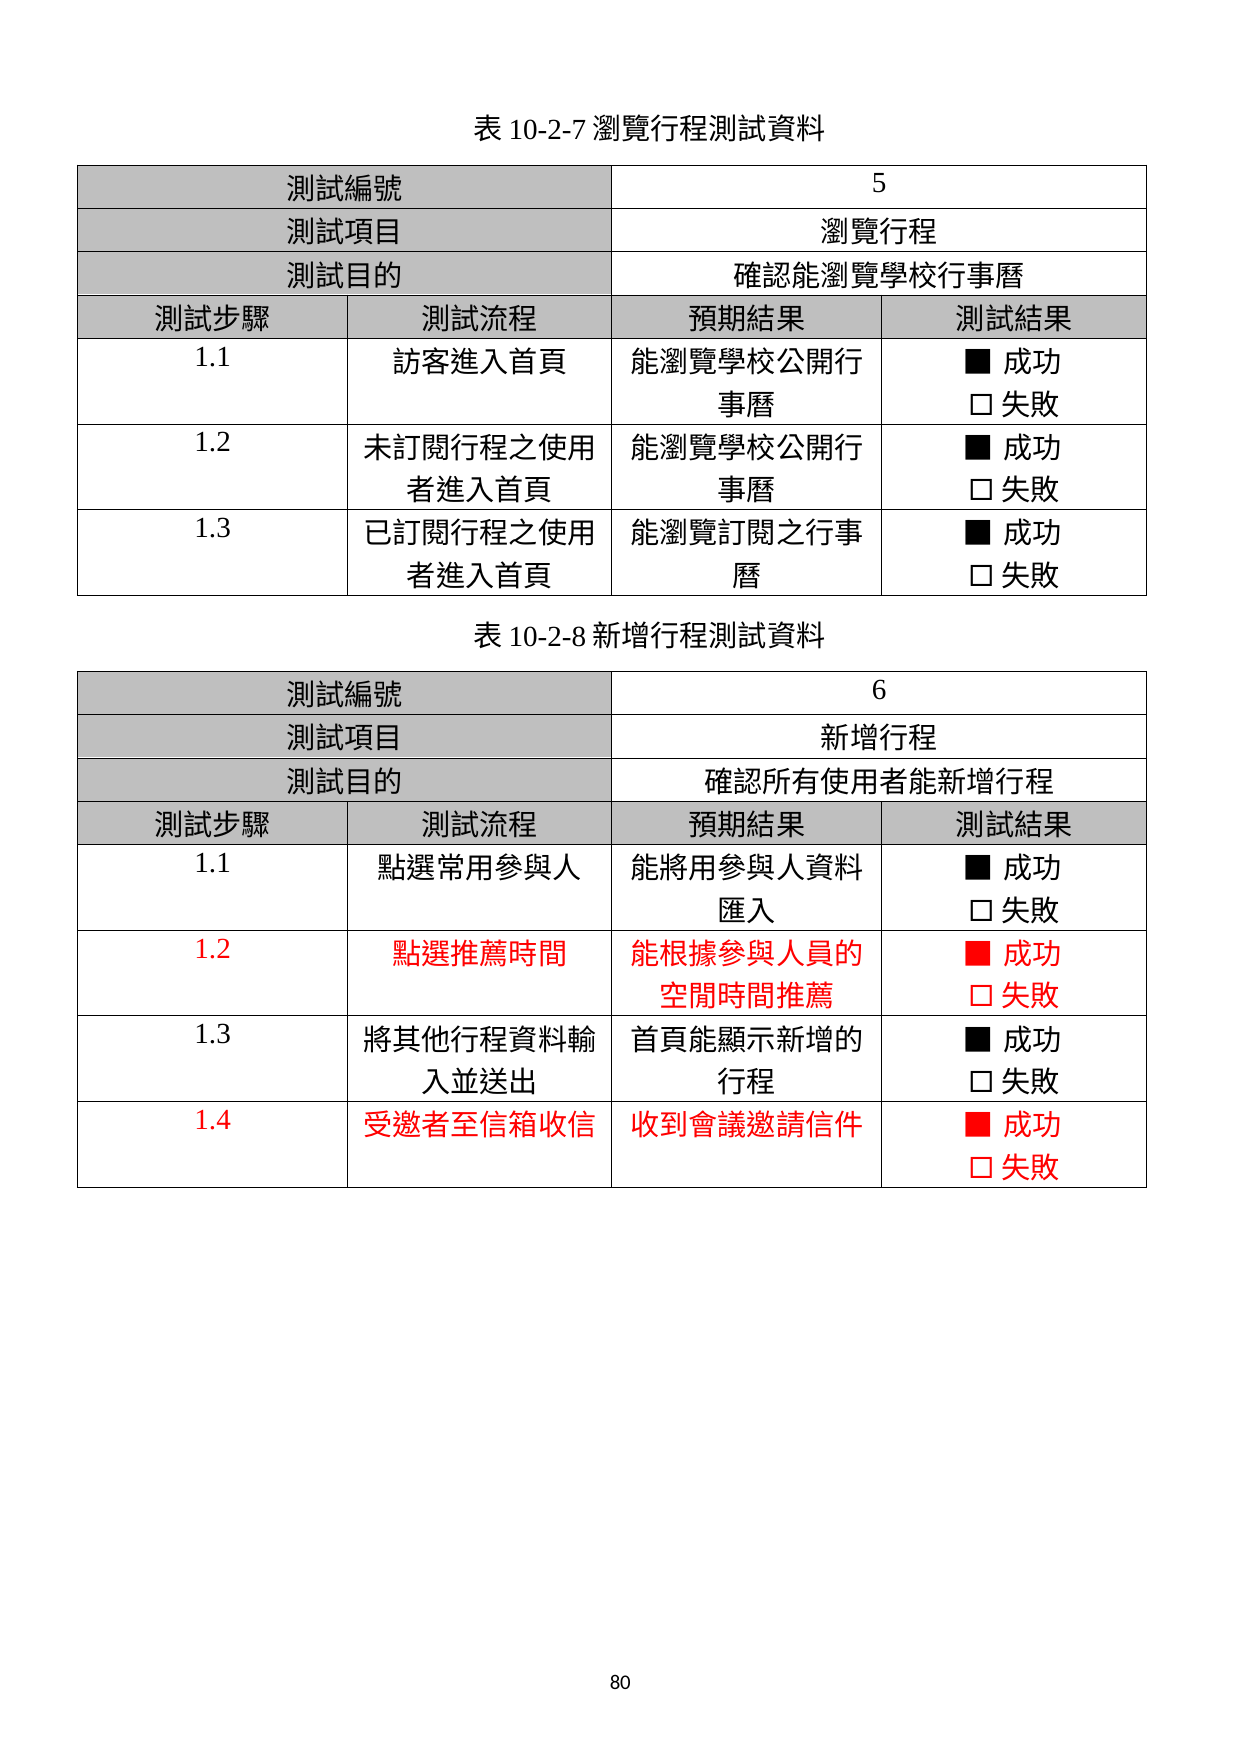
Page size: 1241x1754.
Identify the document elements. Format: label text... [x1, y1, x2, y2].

table_cell 成功 失敗 [882, 931, 1146, 1015]
table_cell 1.3 [78, 510, 347, 595]
table_cell 點選常用參與人 [348, 845, 611, 930]
table_cell 1.3 [78, 1016, 347, 1101]
table_cell 能根據參與人員的空閒時間推薦 [612, 931, 881, 1015]
table_cell 成功 失敗 [882, 425, 1146, 509]
table_header 測試編號 [78, 672, 611, 714]
table_cell 測試流程 [348, 802, 611, 844]
table_cell 訪客進入首頁 [348, 339, 611, 423]
table_cell 受邀者至信箱收信 [348, 1102, 611, 1187]
table_cell 能瀏覽學校公開行事曆 [612, 339, 881, 423]
table_cell 測試結果 [882, 296, 1146, 338]
table_cell 收到會議邀請信件 [612, 1102, 881, 1187]
table_header 6 [612, 672, 1146, 714]
table_cell 測試項目 [78, 715, 611, 757]
table_cell 成功 失敗 [882, 845, 1146, 930]
text 表10-2-8新增行程測試資料 [89, 596, 1152, 671]
table_cell 點選推薦時間 [348, 931, 611, 1015]
table_cell 測試結果 [882, 802, 1146, 844]
table_cell 測試流程 [348, 296, 611, 338]
table_cell 瀏覽行程 [612, 209, 1146, 251]
table_header 5 [612, 166, 1146, 208]
table_cell 測試步驟 [78, 802, 347, 844]
table_cell 成功 失敗 [882, 339, 1146, 423]
table_cell 能瀏覽訂閱之行事曆 [612, 510, 881, 595]
table_cell 測試項目 [78, 209, 611, 251]
table_cell 測試目的 [78, 252, 611, 294]
table_cell 能將用參與人資料匯入 [612, 845, 881, 930]
table_cell 將其他行程資料輸入並送出 [348, 1016, 611, 1101]
table_cell 確認所有使用者能新增行程 [612, 759, 1146, 801]
table_cell 1.2 [78, 425, 347, 509]
table_cell 首頁能顯示新增的行程 [612, 1016, 881, 1101]
table_header 測試編號 [78, 166, 611, 208]
table_cell 1.2 [78, 931, 347, 1015]
table_cell 測試目的 [78, 759, 611, 801]
table_cell 新增行程 [612, 715, 1146, 757]
table_cell 預期結果 [612, 802, 881, 844]
table_cell 已訂閱行程之使用者進入首頁 [348, 510, 611, 595]
table_cell 預期結果 [612, 296, 881, 338]
table_cell 1.1 [78, 339, 347, 423]
table_cell 成功 失敗 [882, 510, 1146, 595]
table_cell 1.4 [78, 1102, 347, 1187]
table_cell 能瀏覽學校公開行事曆 [612, 425, 881, 509]
table_cell 測試步驟 [78, 296, 347, 338]
text 表10-2-7瀏覽行程測試資料 [89, 89, 1152, 164]
table_cell 成功 失敗 [882, 1102, 1146, 1187]
table_cell 成功 失敗 [882, 1016, 1146, 1101]
table_cell 1.1 [78, 845, 347, 930]
table_cell 未訂閱行程之使用者進入首頁 [348, 425, 611, 509]
table_cell 確認能瀏覽學校行事曆 [612, 252, 1146, 294]
